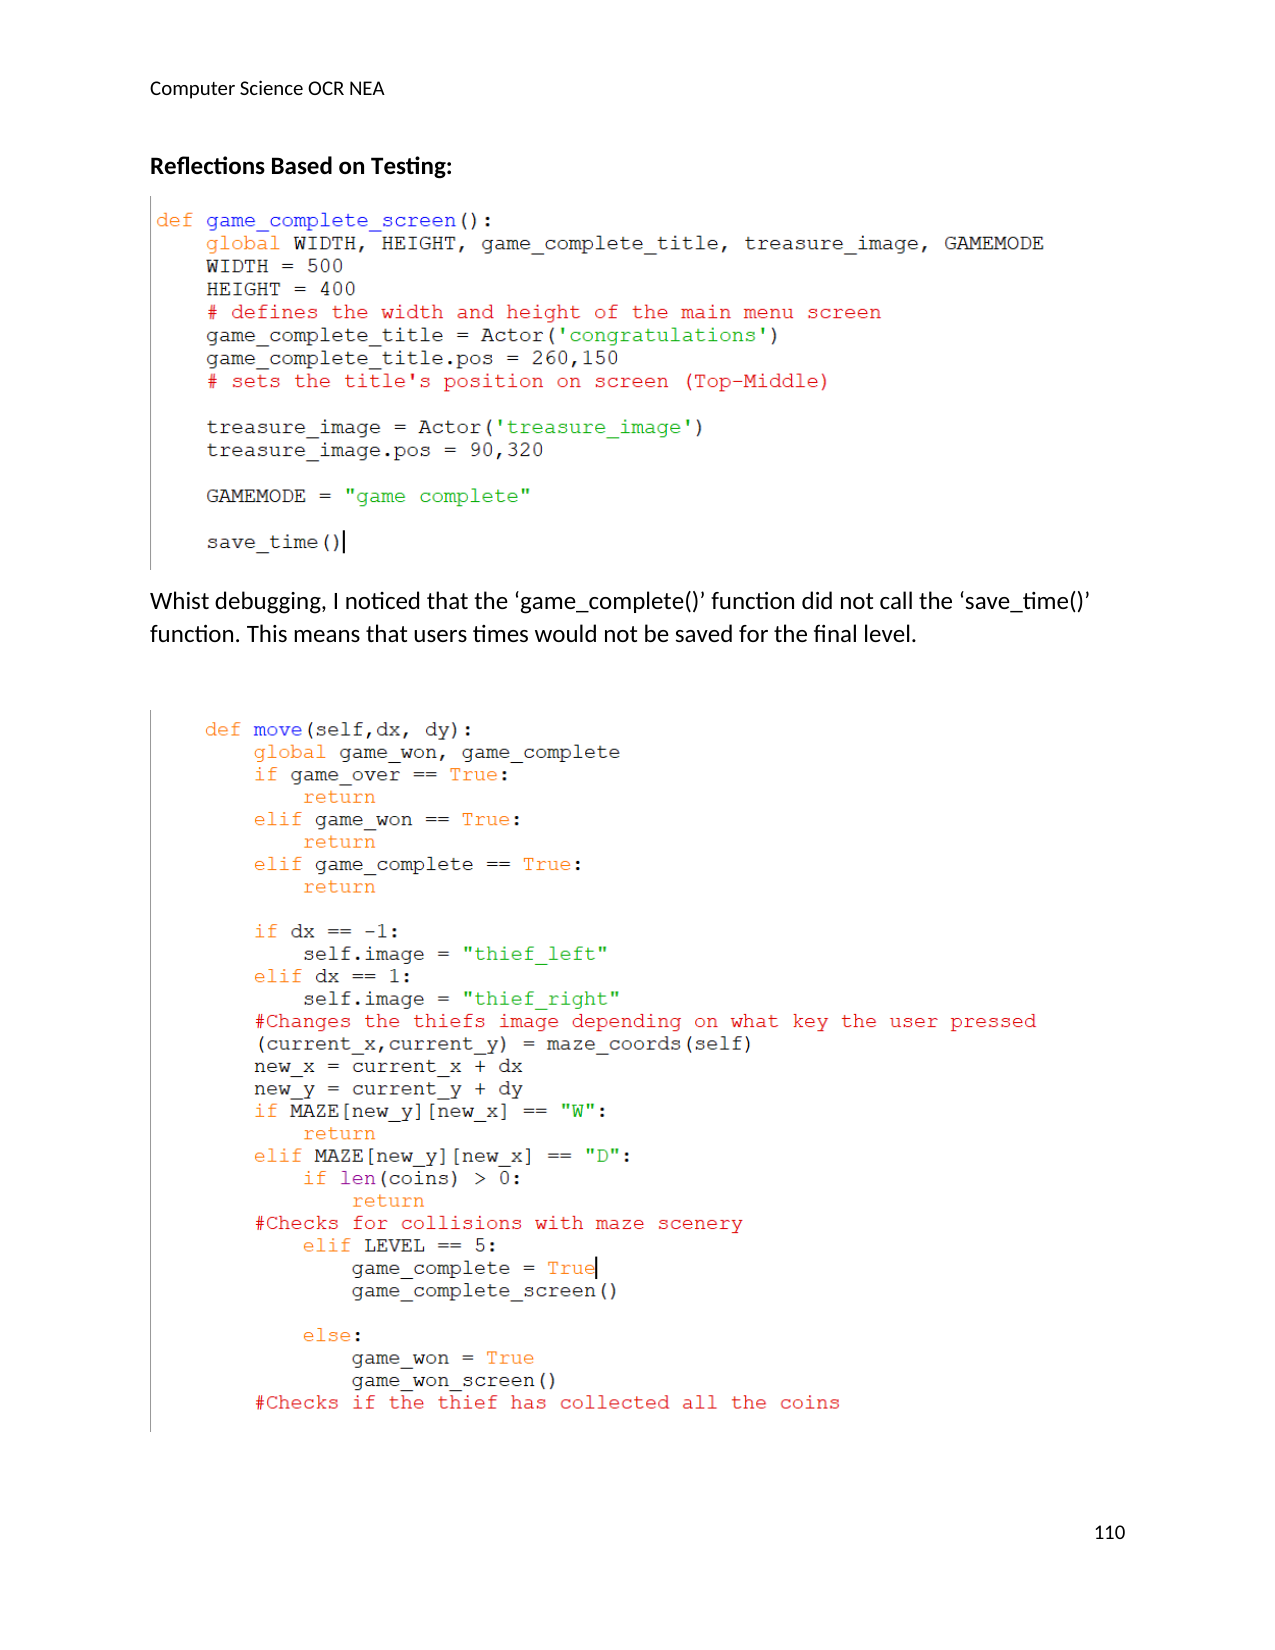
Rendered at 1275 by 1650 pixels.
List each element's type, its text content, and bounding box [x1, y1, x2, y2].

text Whist debugging, I noticed that the ‘game_complete()’ function did not call the ‘save_time()’ function. This means that users times would not be saved for the final level. [150, 585, 1125, 649]
text Reflections Based on Testing: [150, 150, 1125, 181]
